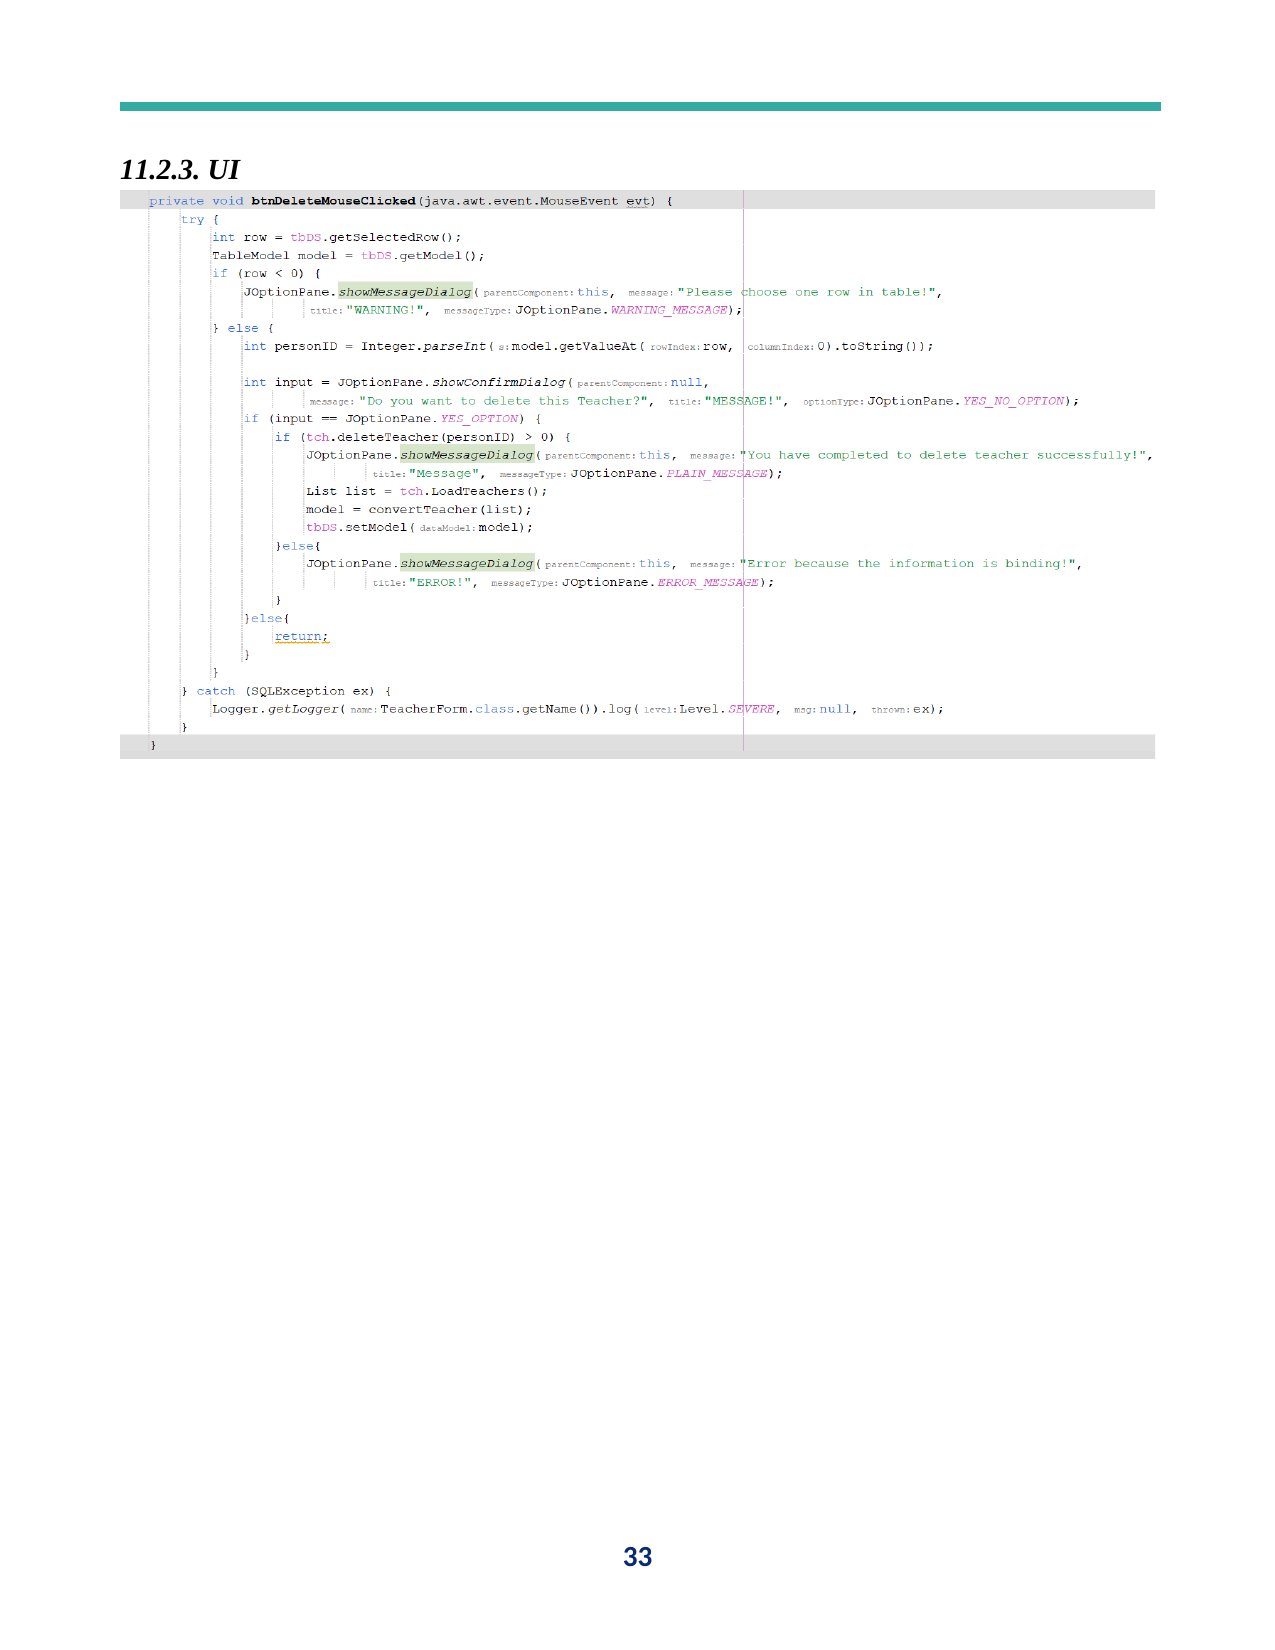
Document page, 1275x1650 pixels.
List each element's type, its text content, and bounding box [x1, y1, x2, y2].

subtitle 11.2.3. UI [120, 152, 1155, 185]
picture [120, 190, 1155, 759]
